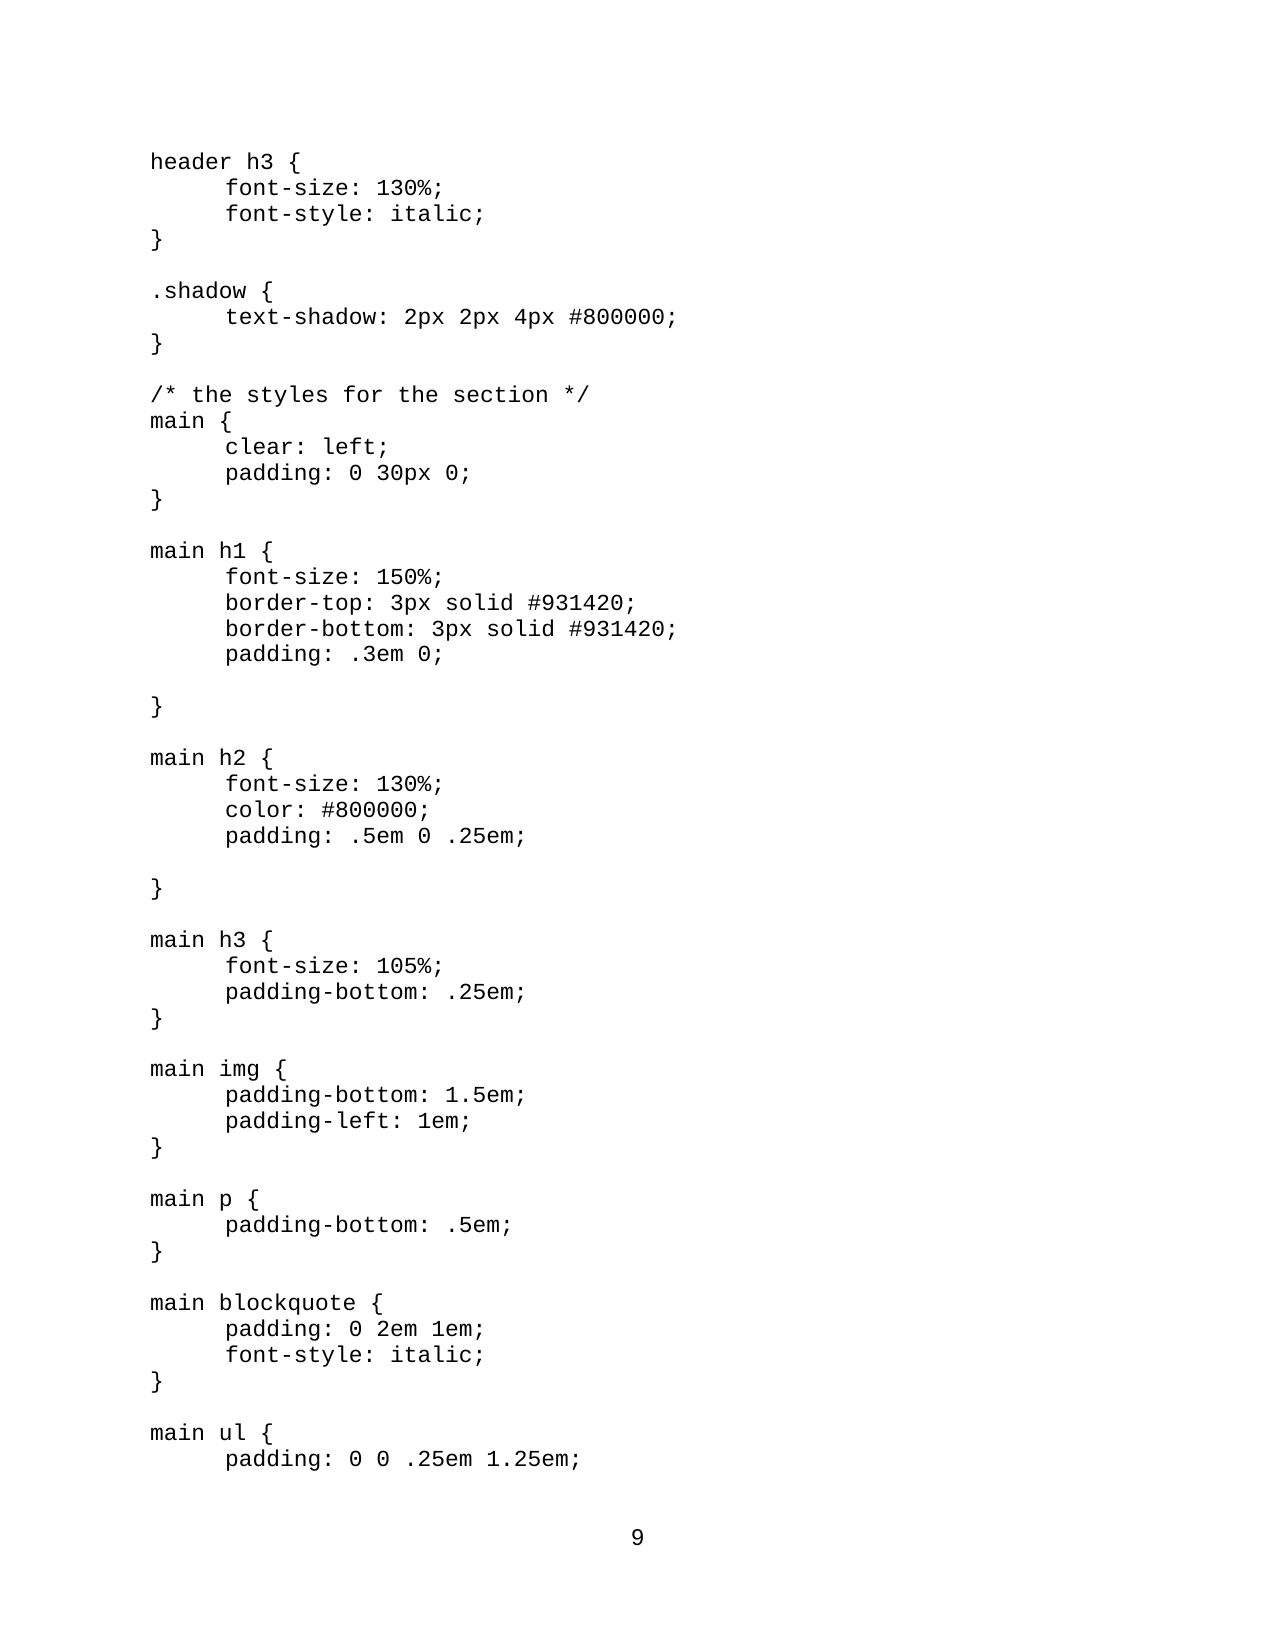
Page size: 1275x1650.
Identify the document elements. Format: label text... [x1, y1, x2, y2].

text font-size: 130%; [150, 772, 1125, 798]
text .shadow { [150, 280, 1125, 306]
text font-style: italic; [150, 202, 1125, 228]
text padding: .5em 0 .25em; [150, 824, 1125, 850]
text padding: 0 2em 1em; [150, 1317, 1125, 1343]
text padding-bottom: .25em; [150, 980, 1125, 1006]
text font-size: 105%; [150, 954, 1125, 980]
text padding: .3em 0; [150, 643, 1125, 669]
text main { [150, 409, 1125, 435]
text main p { [150, 1187, 1125, 1213]
text } [150, 1006, 1125, 1032]
text main blockquote { [150, 1291, 1125, 1317]
text main img { [150, 1058, 1125, 1084]
text } [150, 1369, 1125, 1395]
text padding: 0 0 .25em 1.25em; [150, 1447, 1125, 1473]
text } [150, 228, 1125, 254]
text } [150, 1136, 1125, 1162]
text header h3 { [150, 150, 1125, 176]
text main h2 { [150, 747, 1125, 772]
text } [150, 876, 1125, 902]
text font-size: 130%; [150, 176, 1125, 202]
text main h3 { [150, 928, 1125, 954]
text border-bottom: 3px solid #931420; [150, 617, 1125, 643]
text padding: 0 30px 0; [150, 461, 1125, 487]
text main ul { [150, 1421, 1125, 1447]
text font-style: italic; [150, 1343, 1125, 1369]
text } [150, 1239, 1125, 1265]
text clear: left; [150, 435, 1125, 461]
text padding-left: 1em; [150, 1110, 1125, 1136]
text } [150, 332, 1125, 357]
text padding-bottom: 1.5em; [150, 1084, 1125, 1110]
text font-size: 150%; [150, 565, 1125, 591]
text } [150, 695, 1125, 721]
text padding-bottom: .5em; [150, 1213, 1125, 1239]
text color: #800000; [150, 798, 1125, 824]
text /* the styles for the section */ [150, 383, 1125, 409]
text } [150, 487, 1125, 513]
text main h1 { [150, 539, 1125, 565]
text border-top: 3px solid #931420; [150, 591, 1125, 617]
text text-shadow: 2px 2px 4px #800000; [150, 306, 1125, 332]
